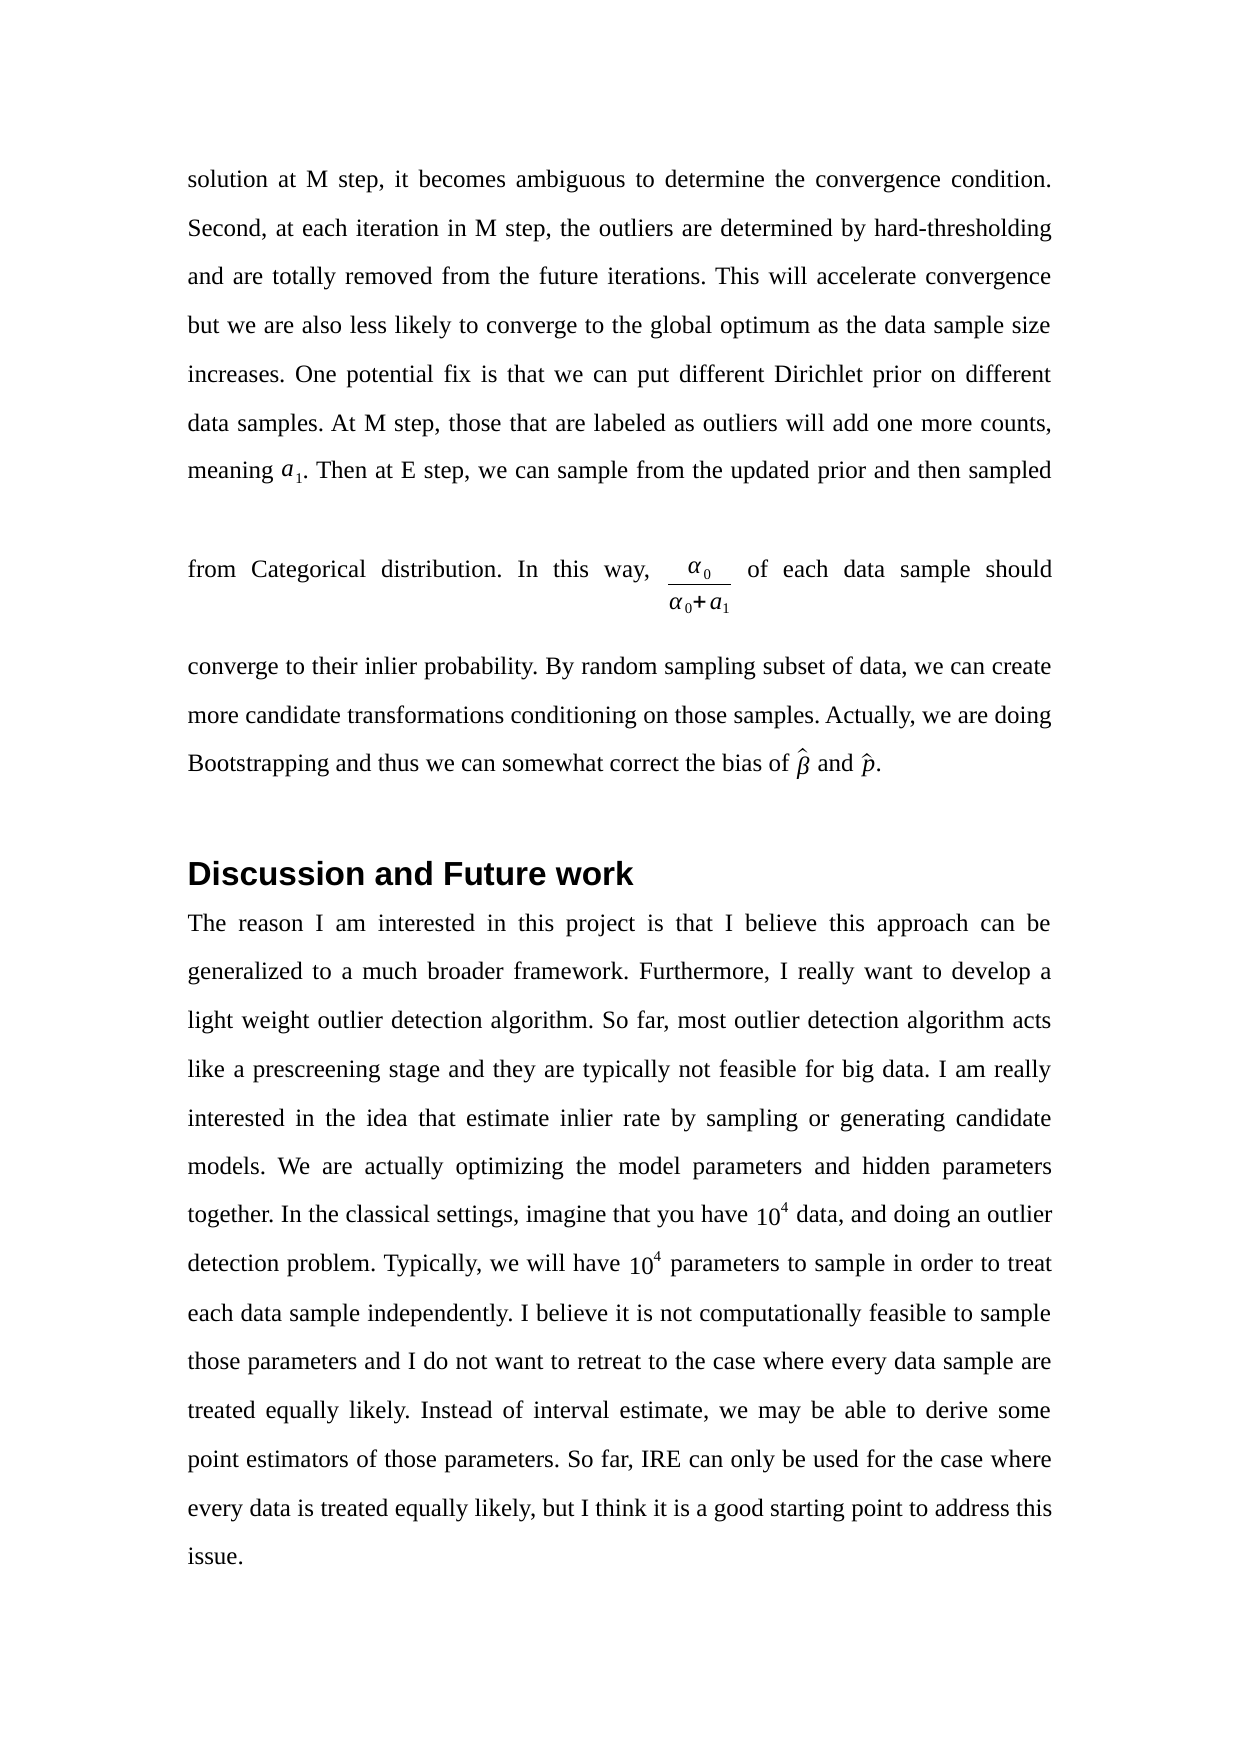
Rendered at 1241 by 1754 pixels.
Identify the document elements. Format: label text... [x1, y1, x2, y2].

text The reason I am interested in this project is that I believe this approach can be generalized to a much broader framework. Furthermore, I really want to develop a light weight outlier detection algorithm. So far, most outlier detection algorithm acts like a prescreening stage and they are typically not feasible for big data. I am really interested in the idea that estimate inlier rate by sampling or generating candidate models. We are actually optimizing the model parameters and hidden parameters together. In the classical settings, imagine that you have data, and doing an outlier detection problem. Typically, we will have parameters to sample in order to treat each data sample independently. I believe it is not computationally feasible to sample those parameters and I do not want to retreat to the case where every data sample are treated equally likely. Instead of interval estimate, we may be able to derive some point estimators of those parameters. So far, IRE can only be used for the case where every data is treated equally likely, but I think it is a good starting point to address this issue. [187, 906, 1053, 1572]
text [187, 162, 1053, 779]
text Discussion and Future work [187, 841, 1053, 906]
